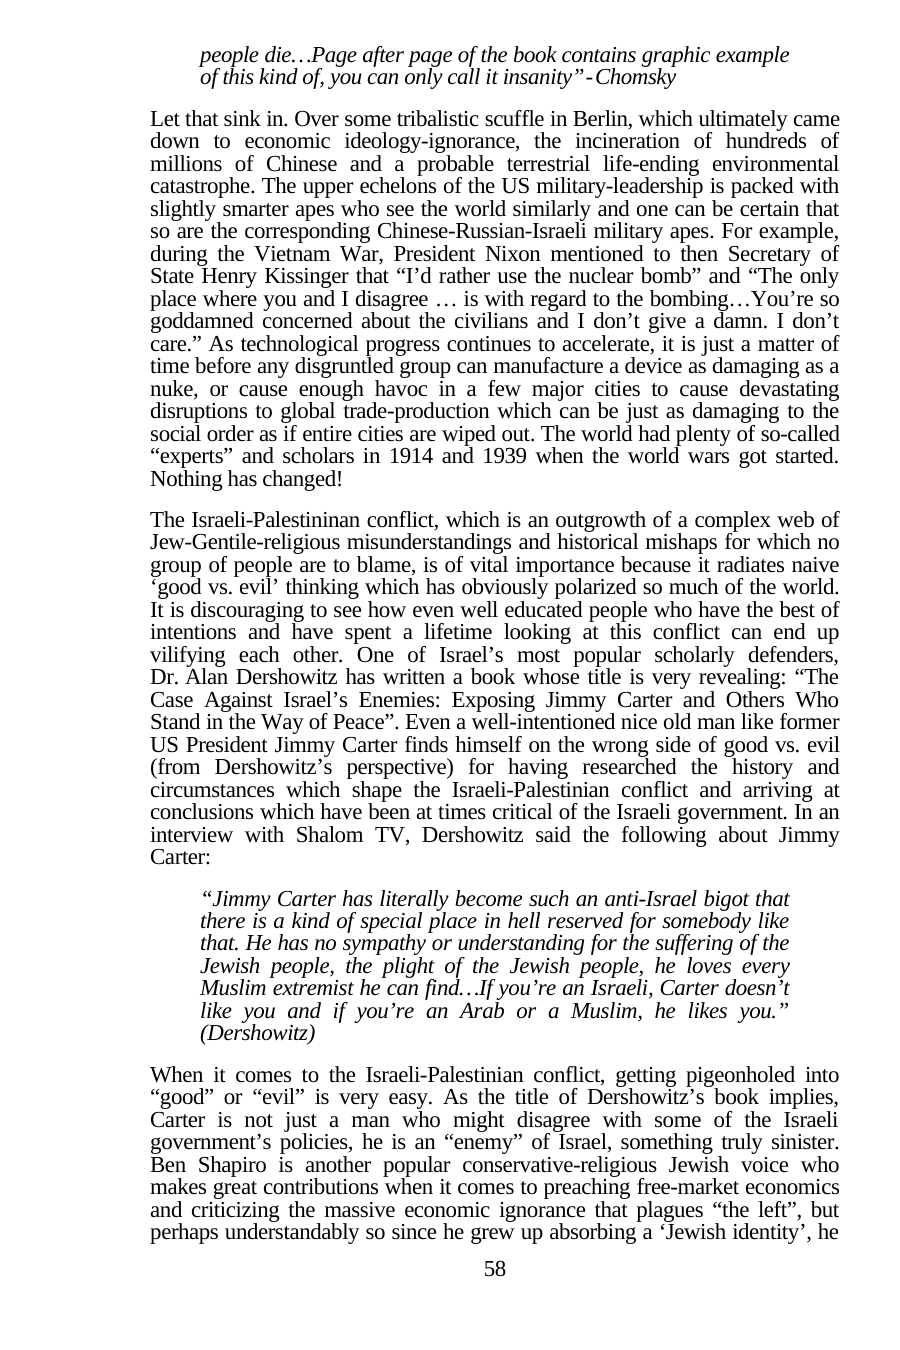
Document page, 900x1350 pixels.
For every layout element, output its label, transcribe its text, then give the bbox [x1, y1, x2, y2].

text The Israeli-Palestininan conflict, which is an outgrowth of a complex web of Jew-Gentile-religious misunderstandings and historical mishaps for which no group of people are to blame, is of vital importance because it radiates naive ‘good vs. evil’ thinking which has obviously polarized so much of the world. It is discouraging to see how even well educated people who have the best of intentions and have spent a lifetime looking at this conflict can end up vilifying each other. One of Israel’s most popular scholarly defenders, Dr. Alan Dershowitz has written a book whose title is very revealing: “The Case Against Israel’s Enemies: Exposing Jimmy Carter and Others Who Stand in the Way of Peace”. Even a well-intentioned nice old man like former US President Jimmy Carter finds himself on the wrong side of good vs. evil (from Dershowitz’s perspective) for having researched the history and circumstances which shape the Israeli-Palestinian conflict and arriving at conclusions which have been at times critical of the Israeli government. In an interview with Shalom TV, Dershowitz said the following about Jimmy Carter: [150, 510, 840, 870]
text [200, 45, 790, 90]
text Let that sink in. Over some tribalistic scuffle in Berlin, which ultimately came down to economic ideology-ignorance, the incineration of hundreds of millions of Chinese and a probable terrestrial life-ending environmental catastrophe. The upper echelons of the US military-leadership is packed with slightly smarter apes who see the world similarly and one can be certain that so are the corresponding Chinese-Russian-Israeli military apes. For example, during the Vietnam War, President Nixon mentioned to then Secretary of State Henry Kissinger that “I’d rather use the nuclear bomb” and “The only place where you and I disagree … is with regard to the bombing…You’re so goddamned concerned about the civilians and I don’t give a damn. I don’t care.” As technological progress continues to accelerate, it is just a matter of time before any disgruntled group can manufacture a device as damaging as a nuke, or cause enough havoc in a few major cities to cause devastating disruptions to global trade-production which can be just as damaging to the social order as if entire cities are wiped out. The world had plenty of so-called “experts” and scholars in 1914 and 1939 when the world wars got started. Nothing has changed! [150, 109, 840, 491]
text “Jimmy Carter has literally become such an anti-Israel bigot that there is a kind of special place in hell reserved for somebody like that. He has no sympathy or understanding for the suffering of the Jewish people, the plight of the Jewish people, he loves every Muslim extremist he can find…If you’re an Israeli, Carter doesn’t like you and if you’re an Arab or a Muslim, he likes you.” (Dershowitz) [200, 888, 790, 1046]
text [150, 1064, 840, 1244]
